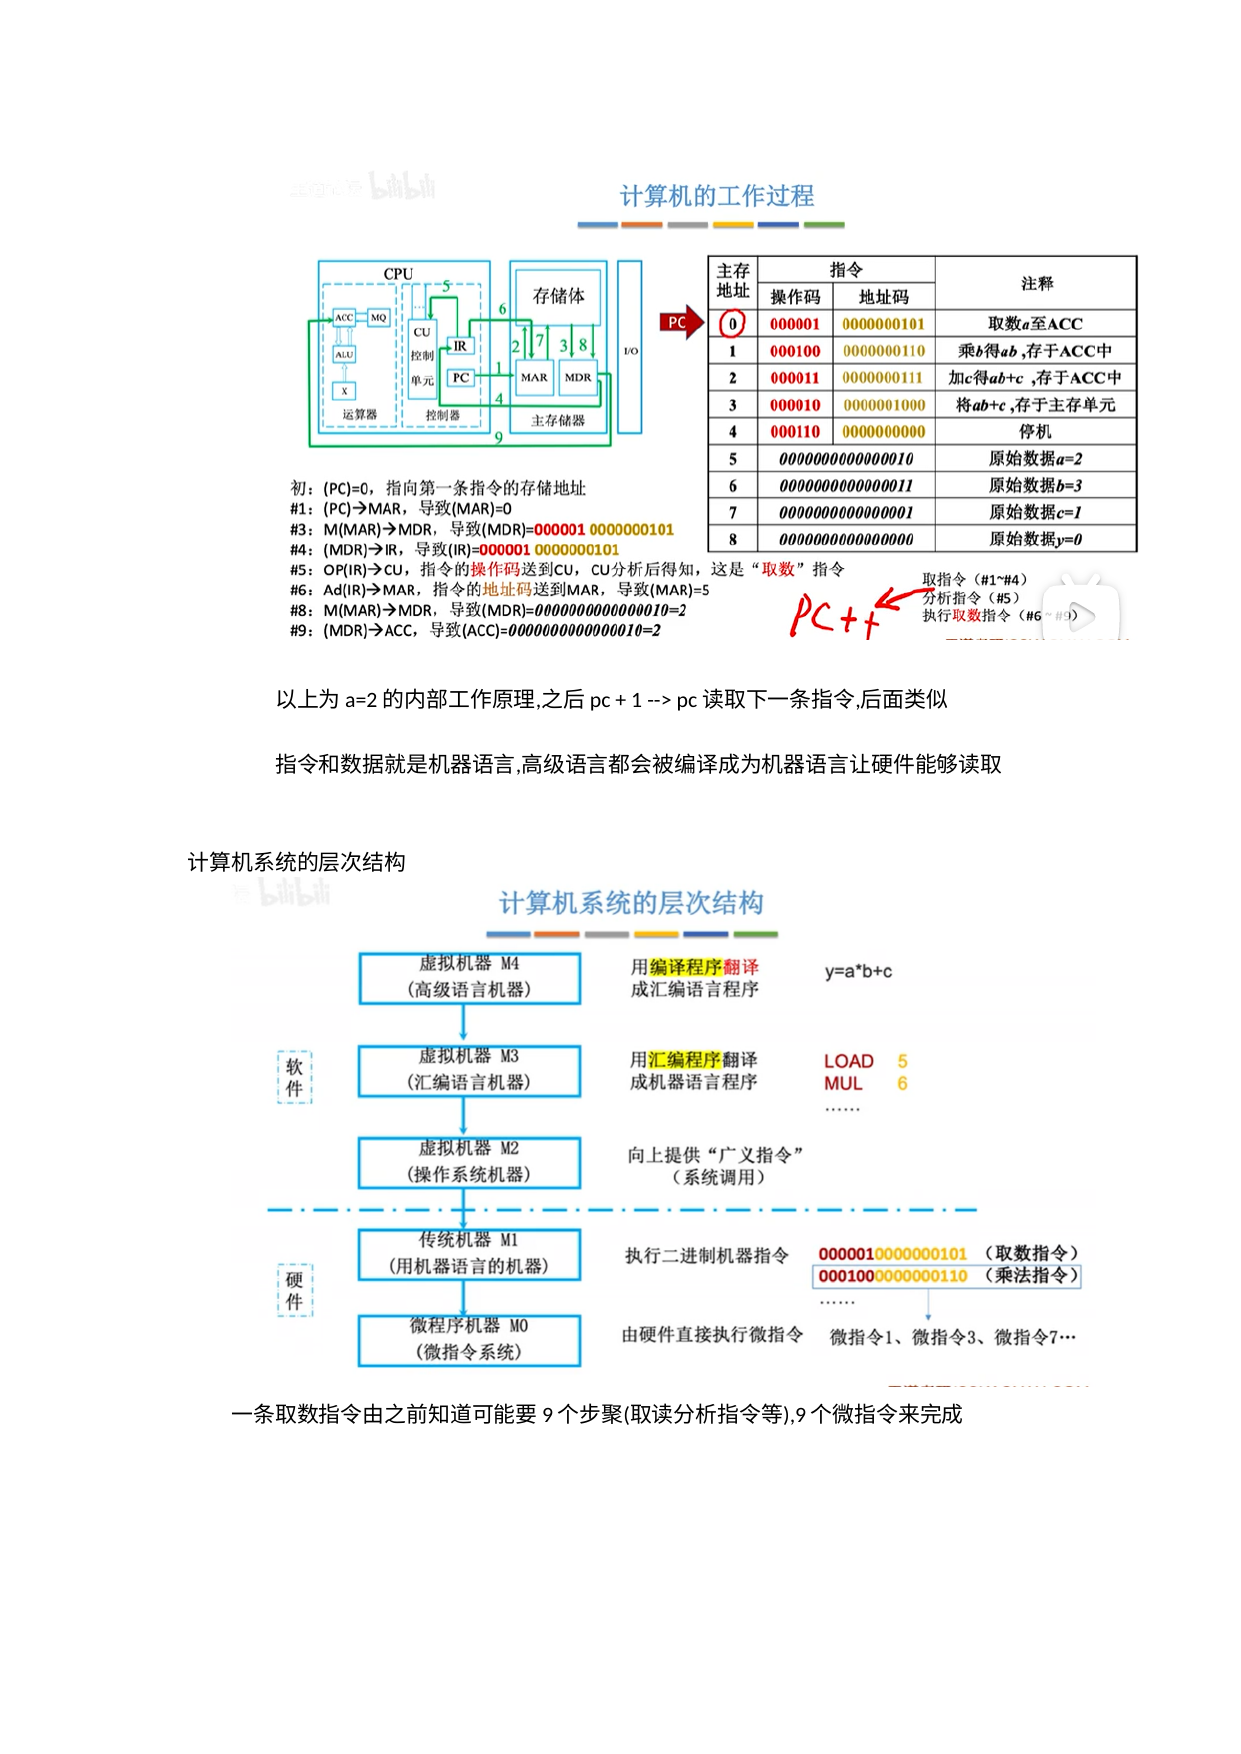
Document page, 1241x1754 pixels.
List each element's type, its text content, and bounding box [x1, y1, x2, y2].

picture [231, 877, 1097, 1387]
text 一条取数指令由之前知道可能要9个步聚(取读分析指令等),9个微指令来完成 [187, 1397, 1053, 1429]
text 计算机系统的层次结构 [187, 844, 1053, 877]
picture [275, 162, 1140, 640]
text 以上为a=2 的内部工作原理,之后 pc + 1 --> pc 读取下一条指令,后面类似 [231, 682, 1053, 714]
text 指令和数据就是机器语言,高级语言都会被编译成为机器语言让硬件能够读取 [231, 747, 1053, 779]
